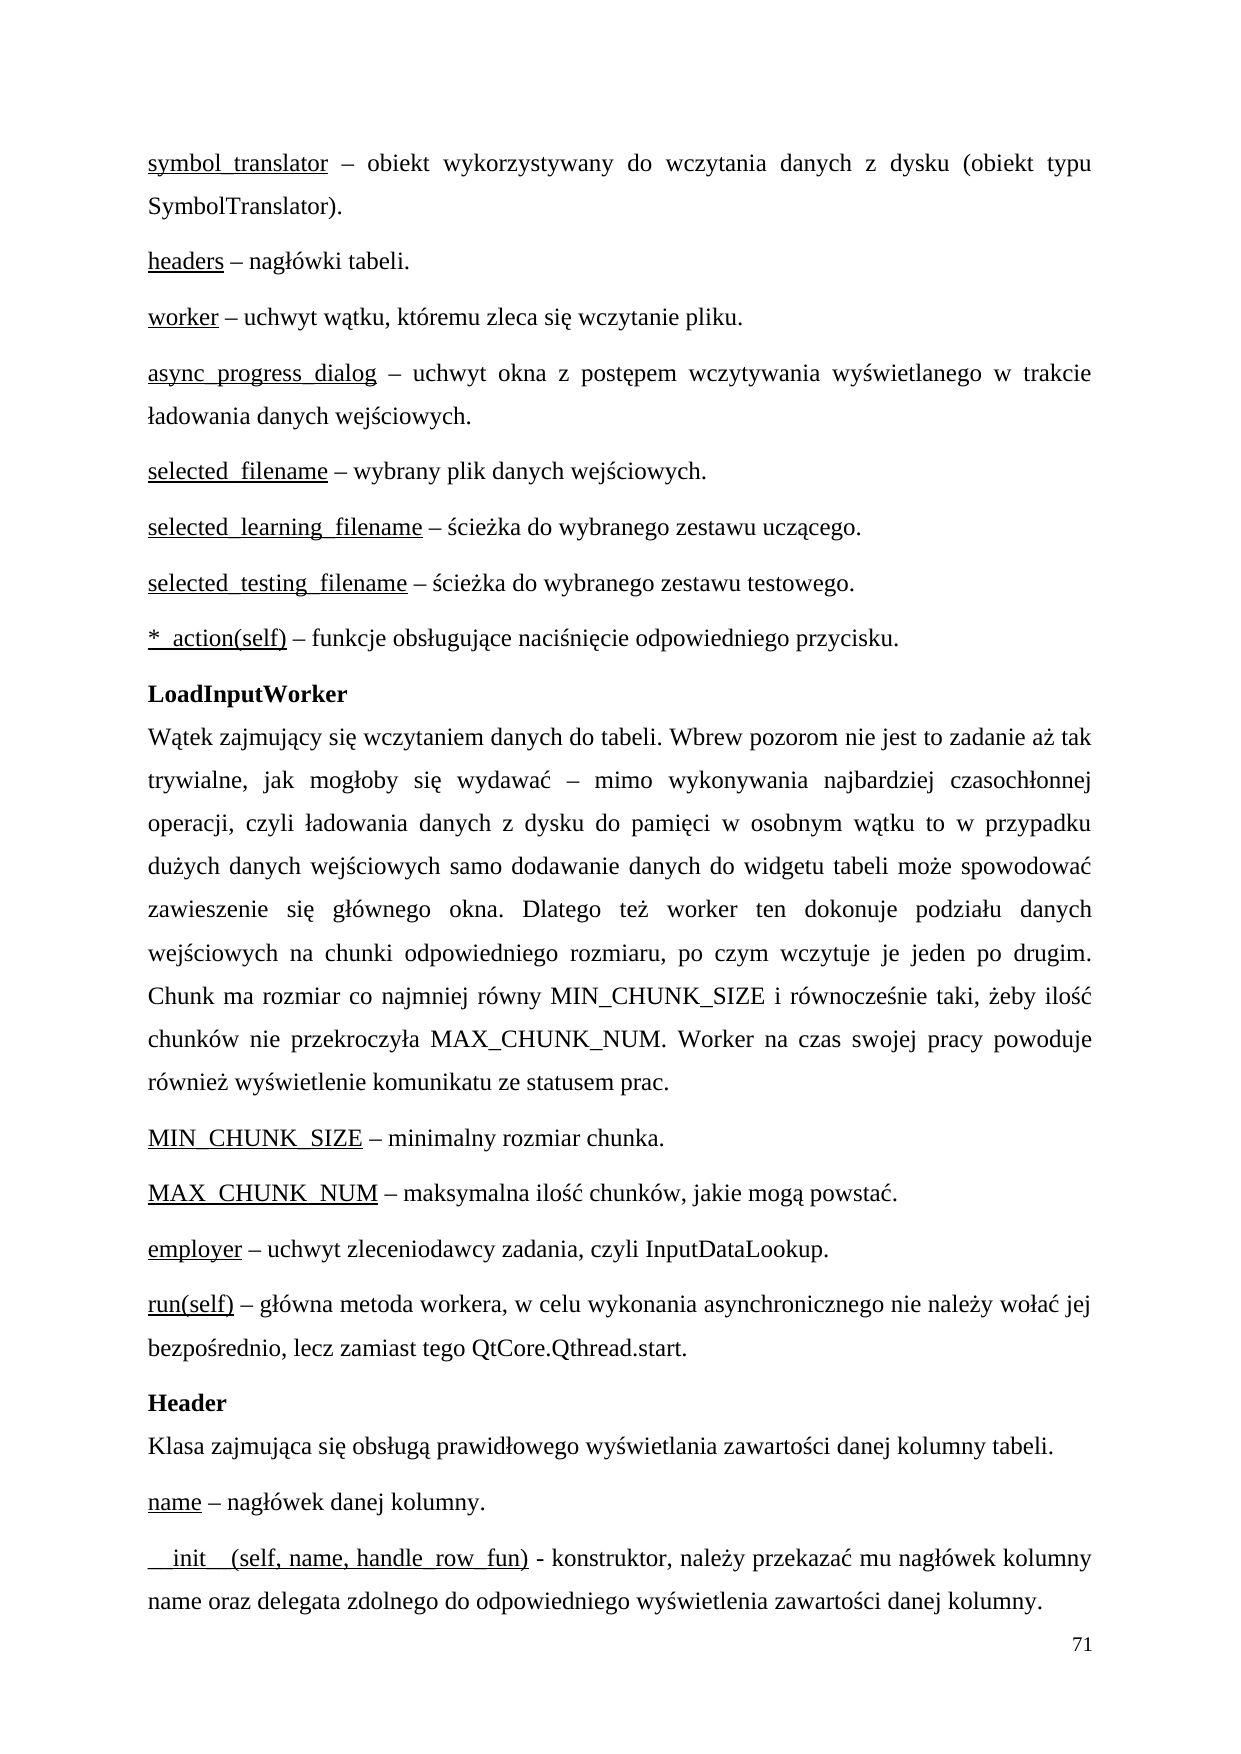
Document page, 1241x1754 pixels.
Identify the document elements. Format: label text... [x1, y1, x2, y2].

text symbol_translator – obiekt wykorzystywany do wczytania danych z dysku (obiekt typu SymbolTranslator). [148, 148, 1093, 219]
text MAX_CHUNK_NUM – maksymalna ilość chunków, jakie mogą powstać. [148, 1178, 1093, 1207]
text async_progress_dialog – uchwyt okna z postępem wczytywania wyświetlanego w trakcie ładowania danych wejściowych. [148, 358, 1093, 429]
text __init__(self, name, handle_row_fun) - konstruktor, należy przekazać mu nagłówek kolumny name oraz delegata zdolnego do odpowiedniego wyświetlenia zawartości danej kolumny. [148, 1543, 1093, 1614]
text selected_learning_filename – ścieżka do wybranego zestawu uczącego. [148, 512, 1093, 541]
text run(self) – główna metoda workera, w celu wykonania asynchronicznego nie należy wołać jej bezpośrednio, lecz zamiast tego QtCore.Qthread.start. [148, 1289, 1093, 1361]
text *_action(self) – funkcje obsługujące naciśnięcie odpowiedniego przycisku. [148, 623, 1093, 652]
text Header [148, 1388, 1093, 1417]
text Wątek zajmujący się wczytaniem danych do tabeli. Wbrew pozorom nie jest to zadanie aż tak trywialne, jak mogłoby się wydawać – mimo wykonywania najbardziej czasochłonnej operacji, czyli ładowania danych z dysku do pamięci w osobnym wątku to w przypadku dużych danych wejściowych samo dodawanie danych do widgetu tabeli może spowodować zawieszenie się głównego okna. Dlatego też worker ten dokonuje podziału danych wejściowych na chunki odpowiedniego rozmiaru, po czym wczytuje je jeden po drugim. Chunk ma rozmiar co najmniej równy MIN_CHUNK_SIZE i równocześnie taki, żeby ilość chunków nie przekroczyła MAX_CHUNK_NUM. Worker na czas swojej pracy powoduje również wyświetlenie komunikatu ze statusem prac. [148, 722, 1093, 1096]
text Klasa zajmująca się obsługą prawidłowego wyświetlania zawartości danej kolumny tabeli. [148, 1431, 1093, 1460]
text employer – uchwyt zleceniodawcy zadania, czyli InputDataLookup. [148, 1234, 1093, 1263]
text selected_testing_filename – ścieżka do wybranego zestawu testowego. [148, 568, 1093, 596]
text selected_filename – wybrany plik danych wejściowych. [148, 456, 1093, 485]
text MIN_CHUNK_SIZE – minimalny rozmiar chunka. [148, 1123, 1093, 1151]
text LoadInputWorker [148, 679, 1093, 708]
text headers – nagłówki tabeli. [148, 246, 1093, 275]
text name – nagłówek danej kolumny. [148, 1487, 1093, 1516]
text worker – uchwyt wątku, któremu zleca się wczytanie pliku. [148, 302, 1093, 331]
